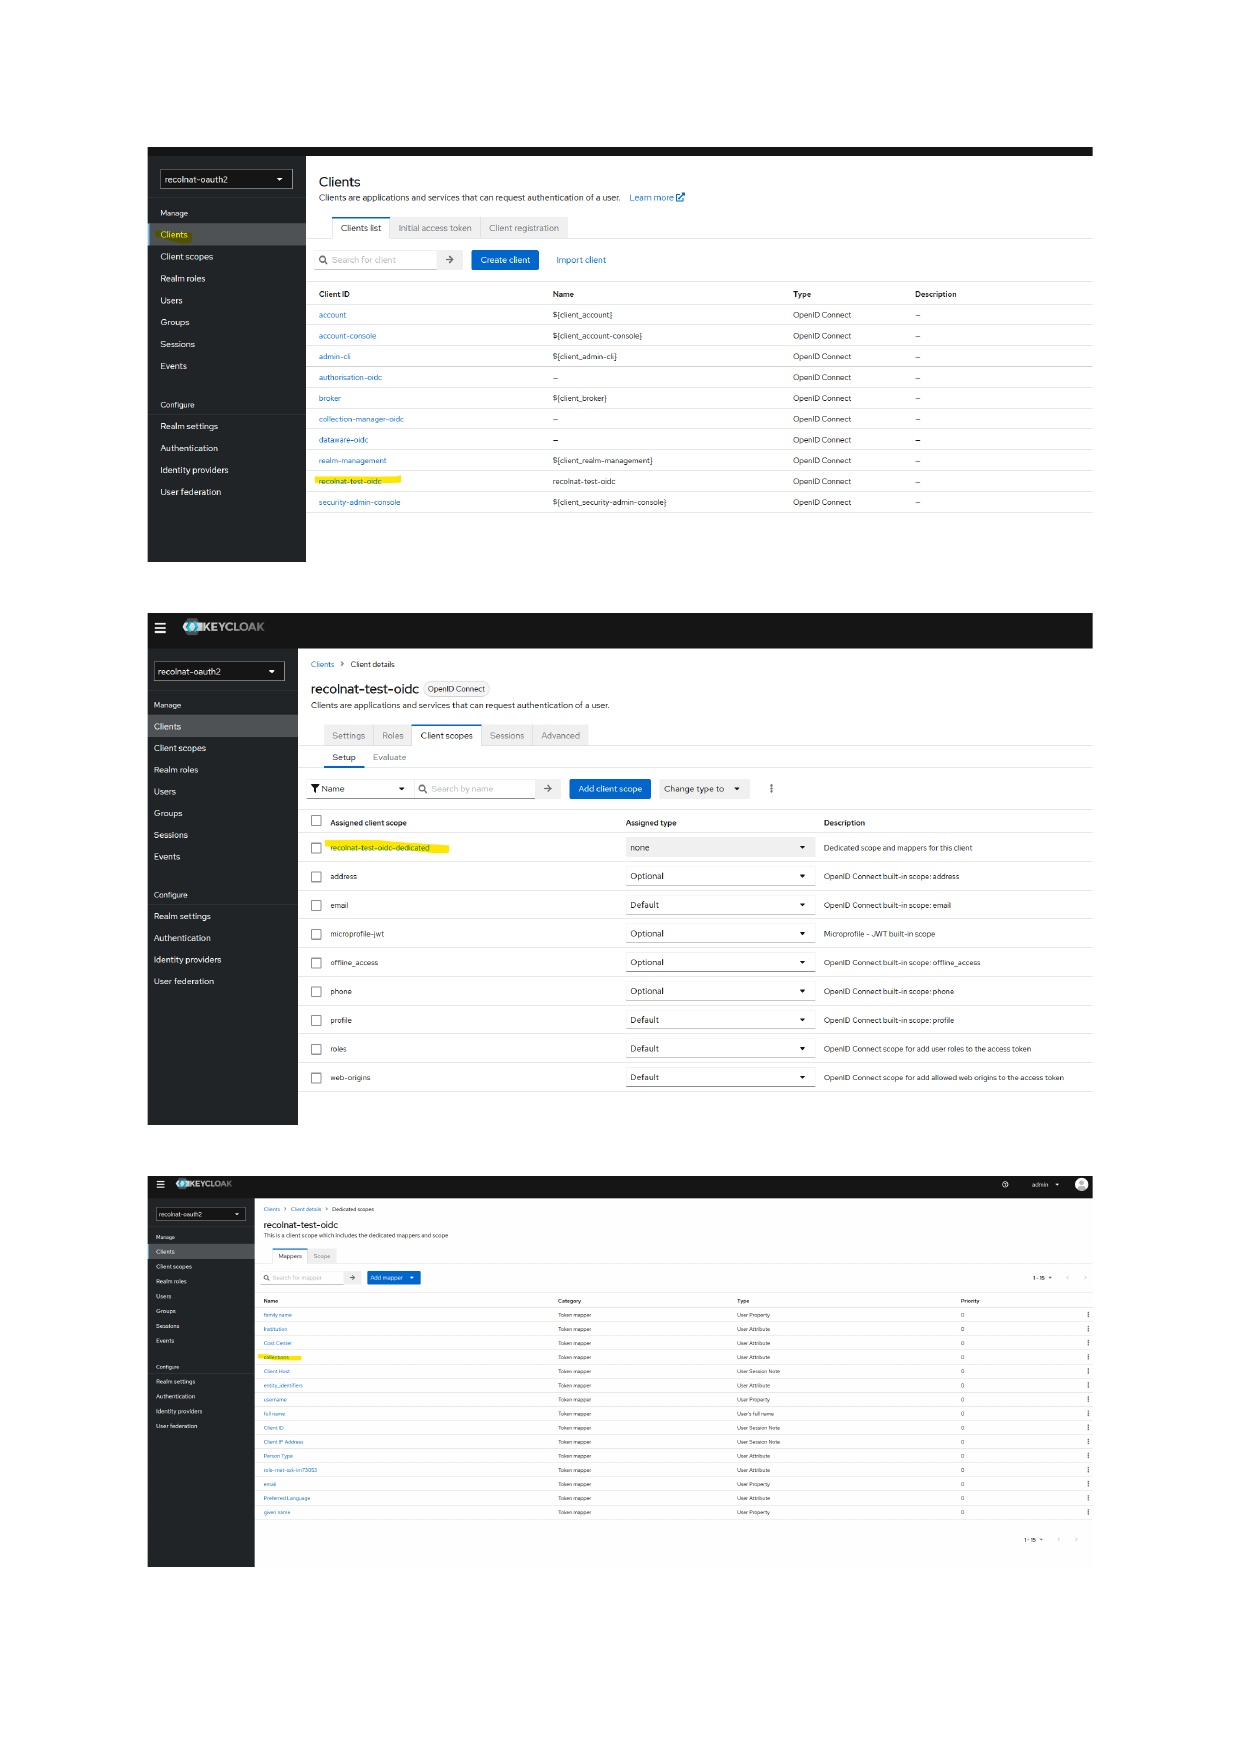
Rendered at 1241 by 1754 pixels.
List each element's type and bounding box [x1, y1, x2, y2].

picture [147, 147, 1093, 562]
picture [147, 613, 1093, 1125]
picture [147, 1176, 1093, 1567]
